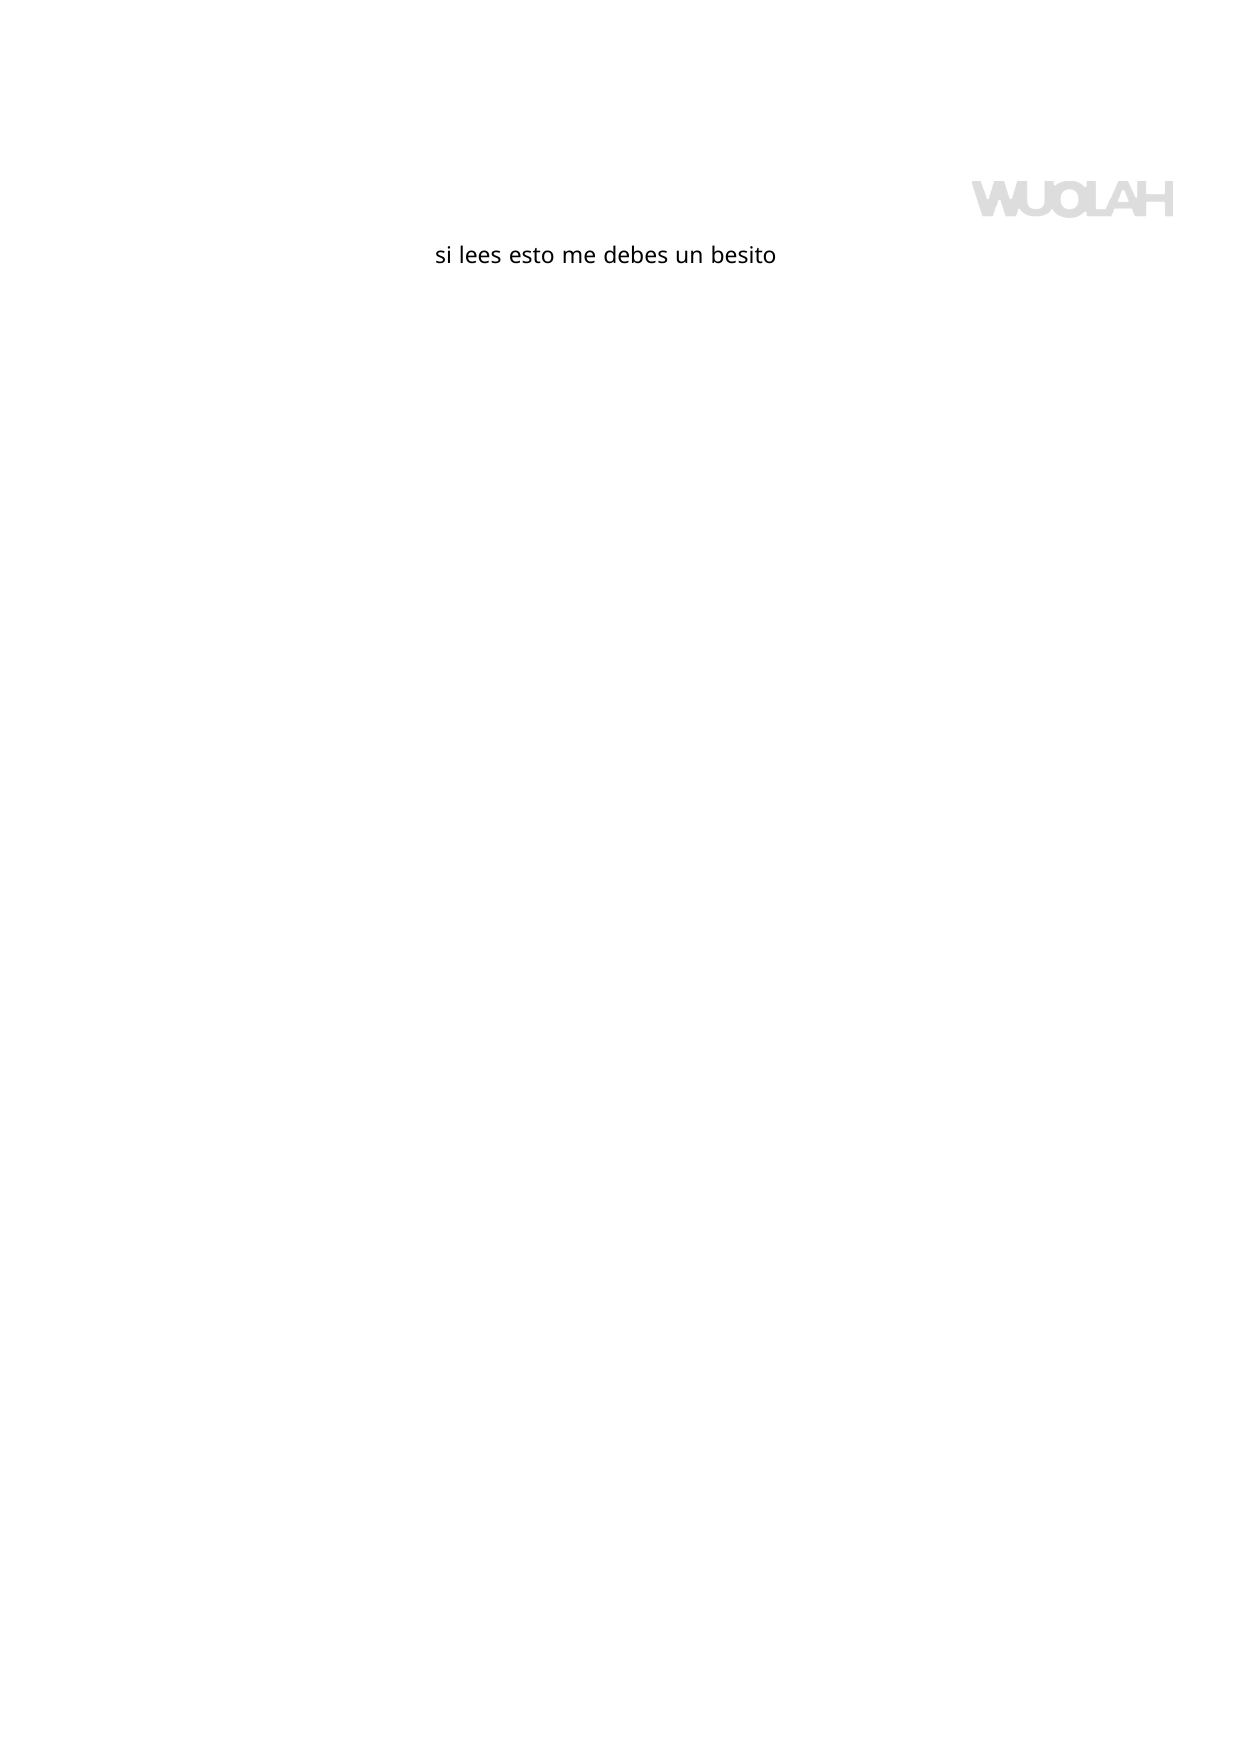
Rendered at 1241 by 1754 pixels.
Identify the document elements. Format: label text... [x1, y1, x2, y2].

subtitle si lees esto me debes un besito [139, 239, 1073, 271]
picture [972, 181, 1173, 218]
